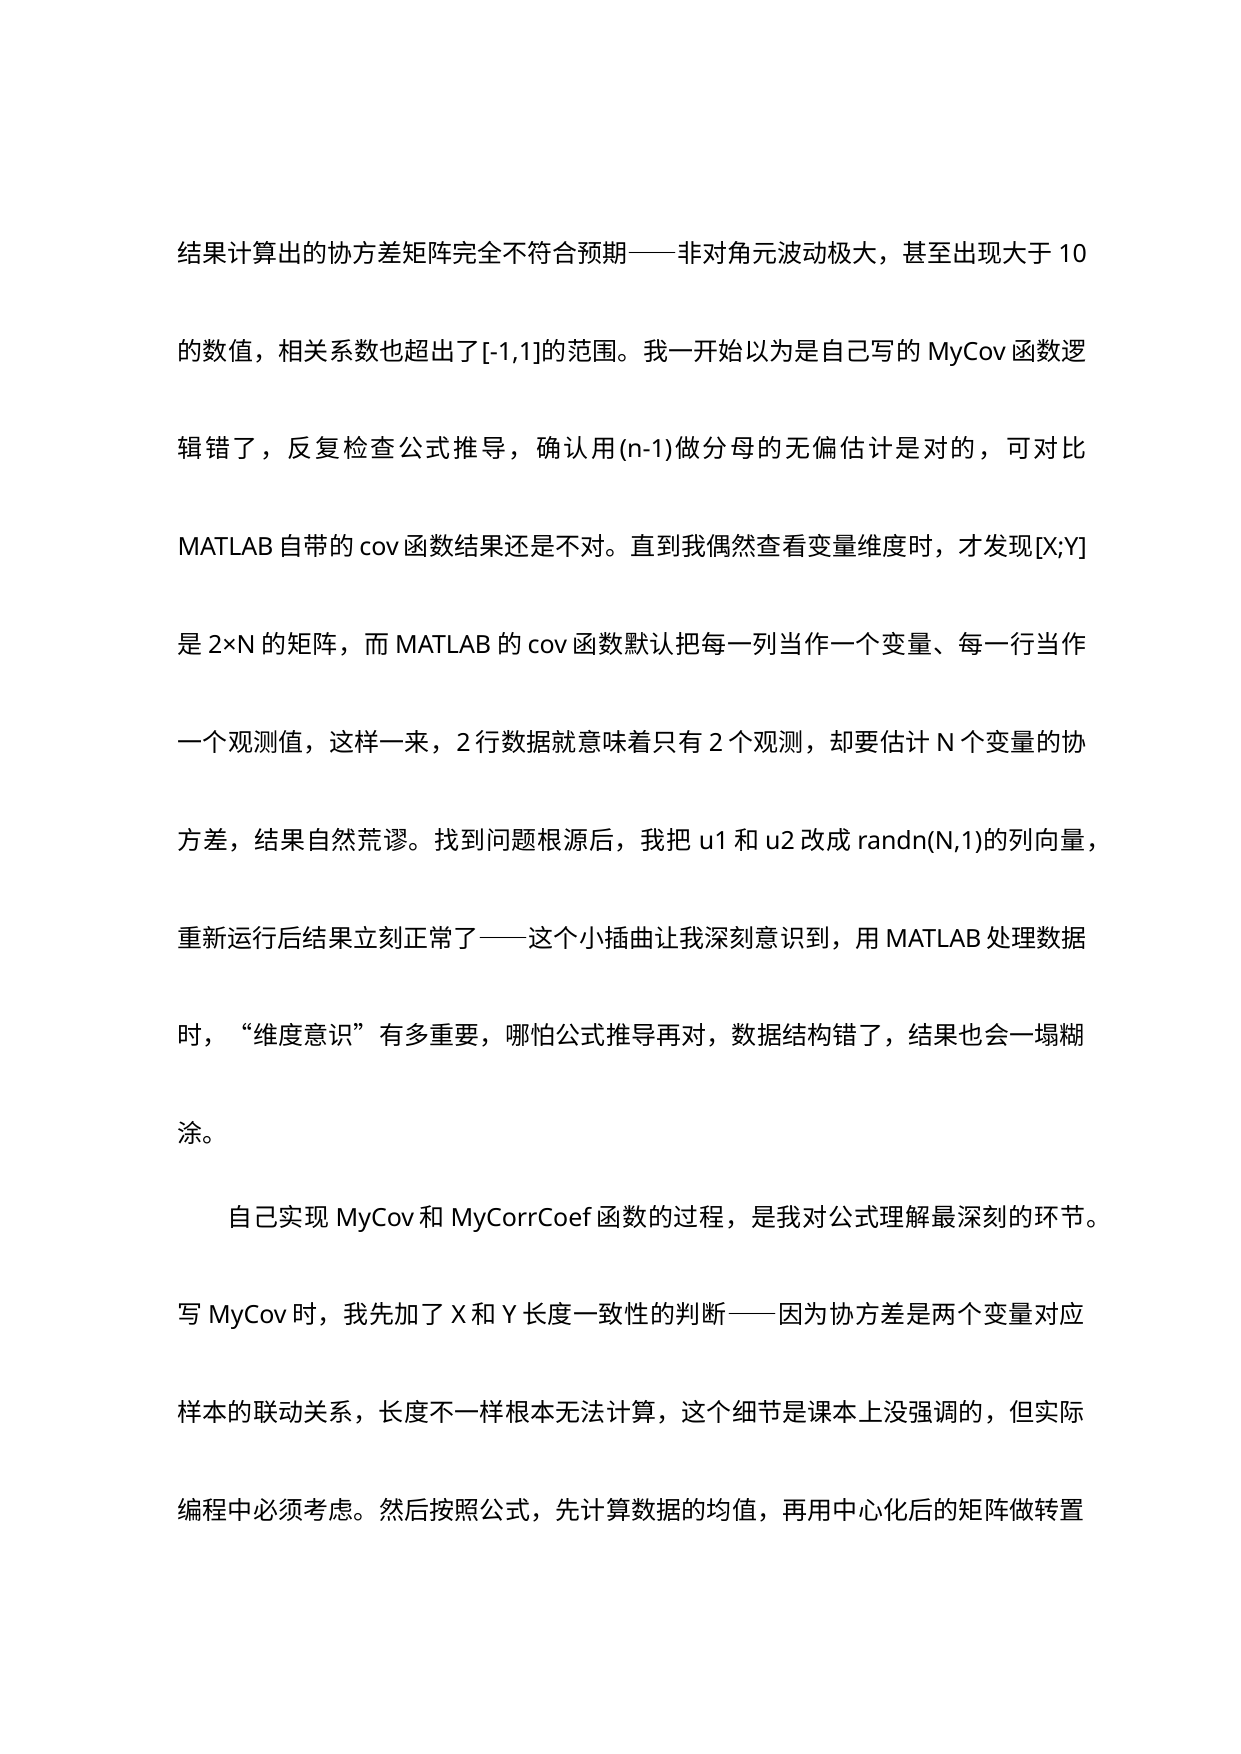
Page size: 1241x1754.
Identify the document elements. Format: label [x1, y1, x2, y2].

text [177, 1182, 1087, 1541]
text [177, 219, 1087, 1164]
